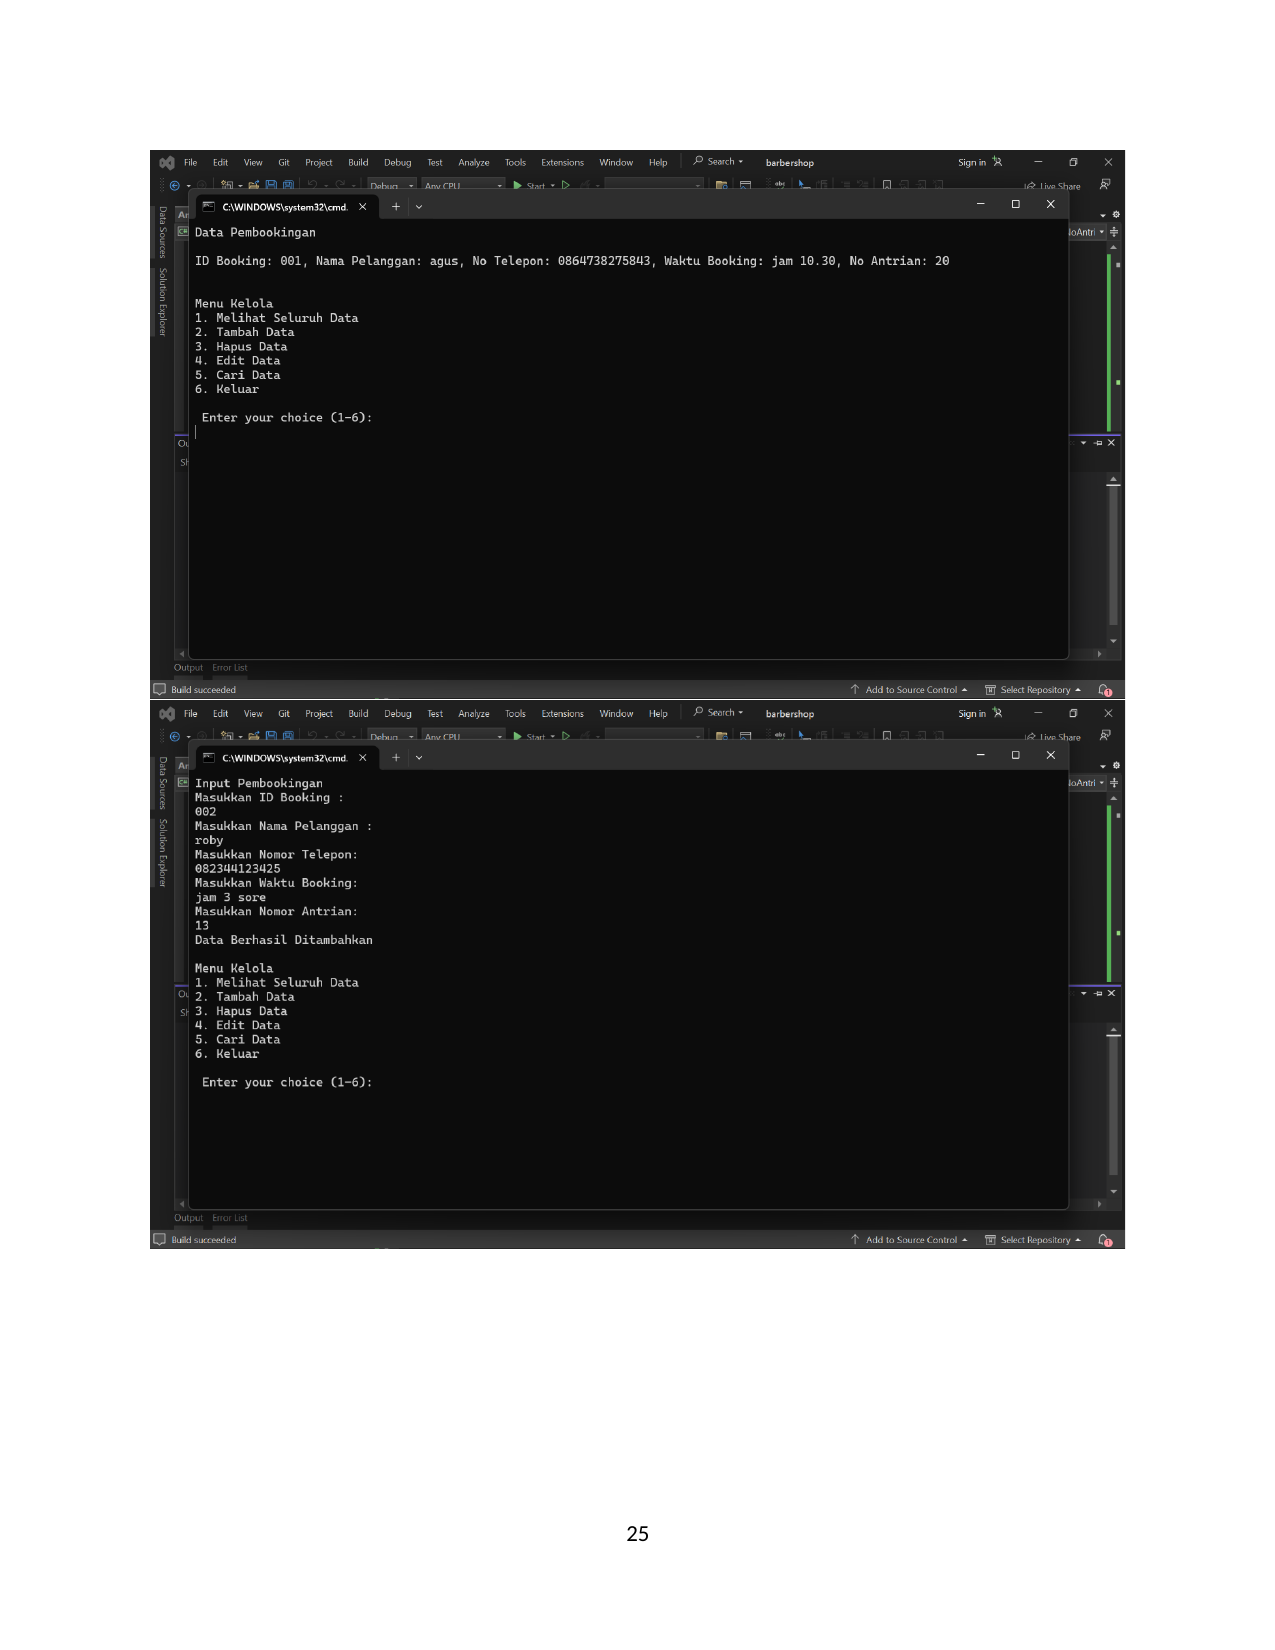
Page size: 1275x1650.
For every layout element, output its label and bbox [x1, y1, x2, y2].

picture [150, 150, 1125, 699]
picture [150, 700, 1125, 1249]
